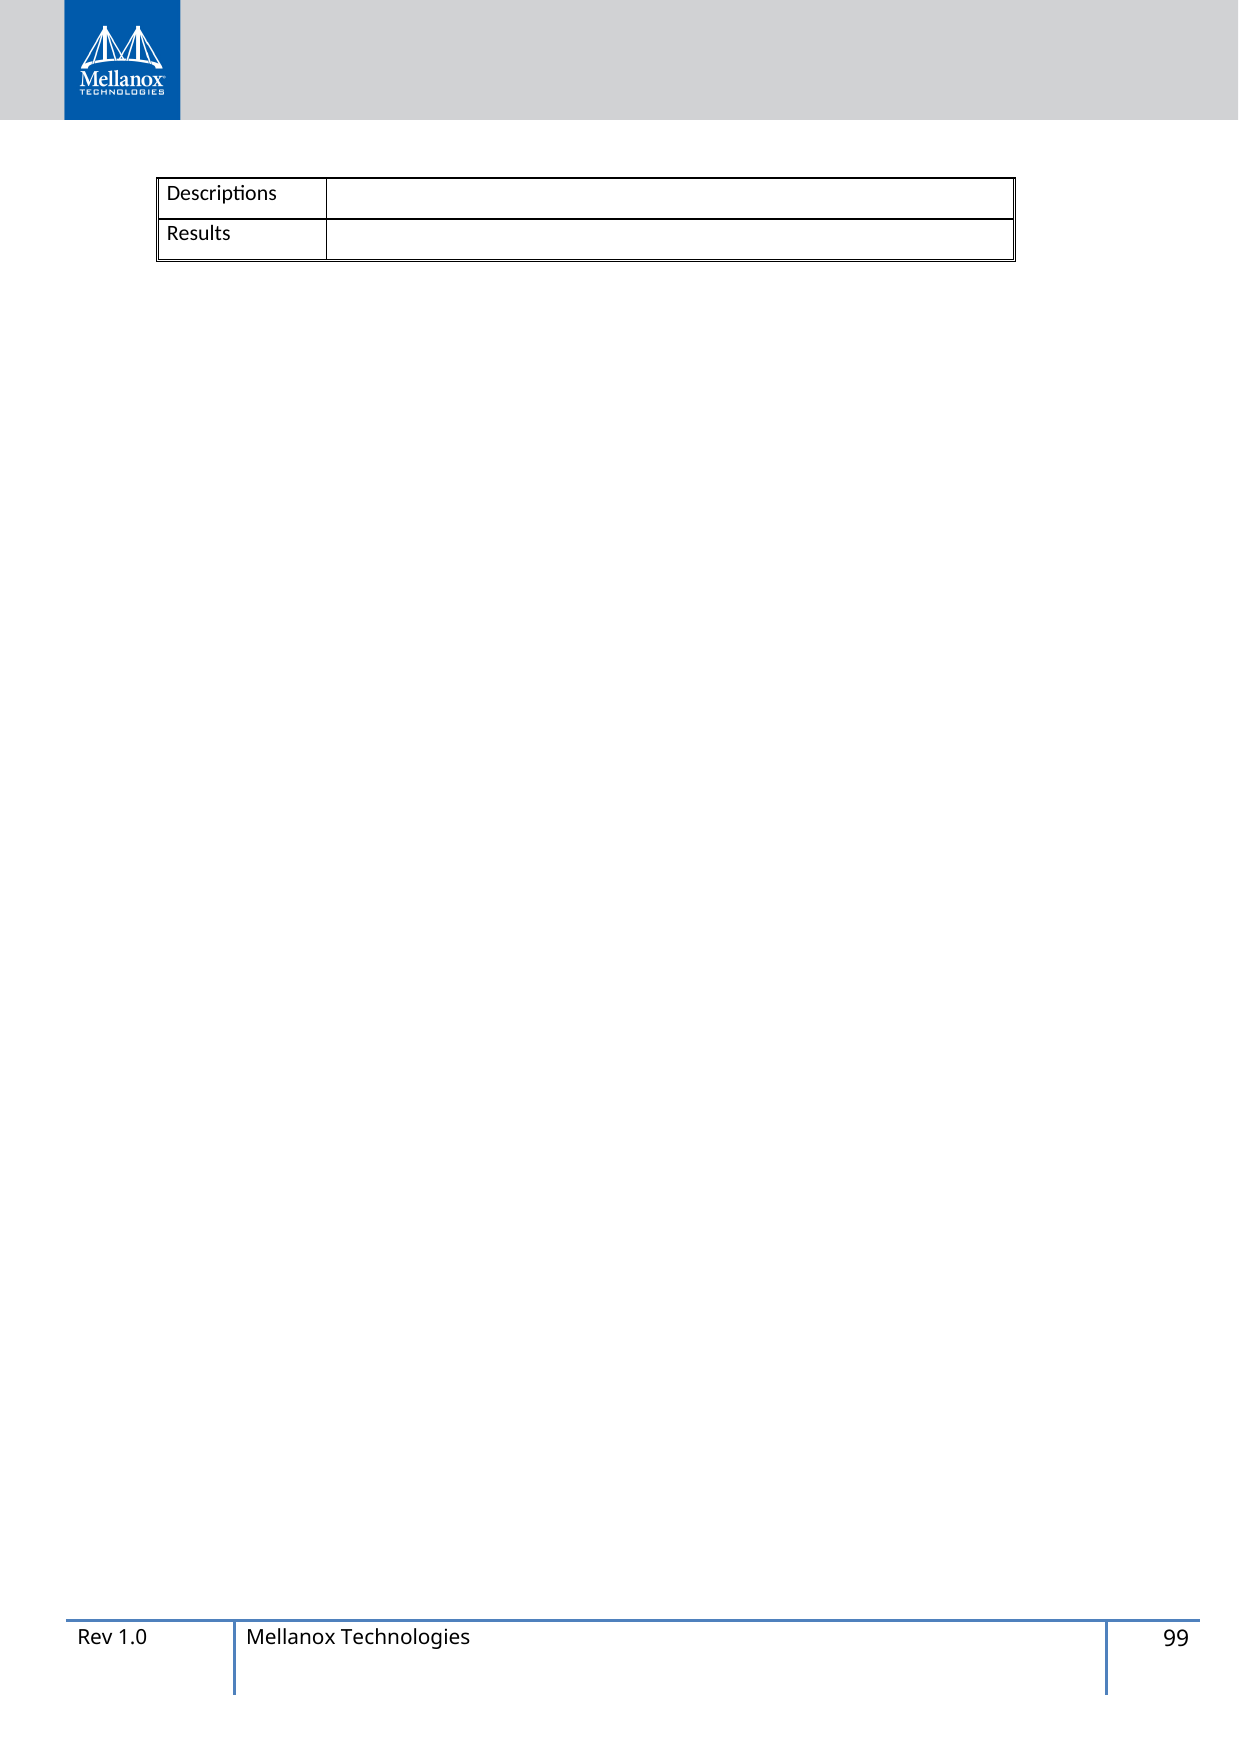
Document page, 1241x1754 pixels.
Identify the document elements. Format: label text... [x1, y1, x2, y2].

picture [0, 0, 1239, 120]
table_cell [327, 220, 1013, 259]
table_cell [327, 179, 1013, 218]
table_cell Results [159, 220, 326, 259]
table_cell Descriptions [159, 179, 326, 218]
